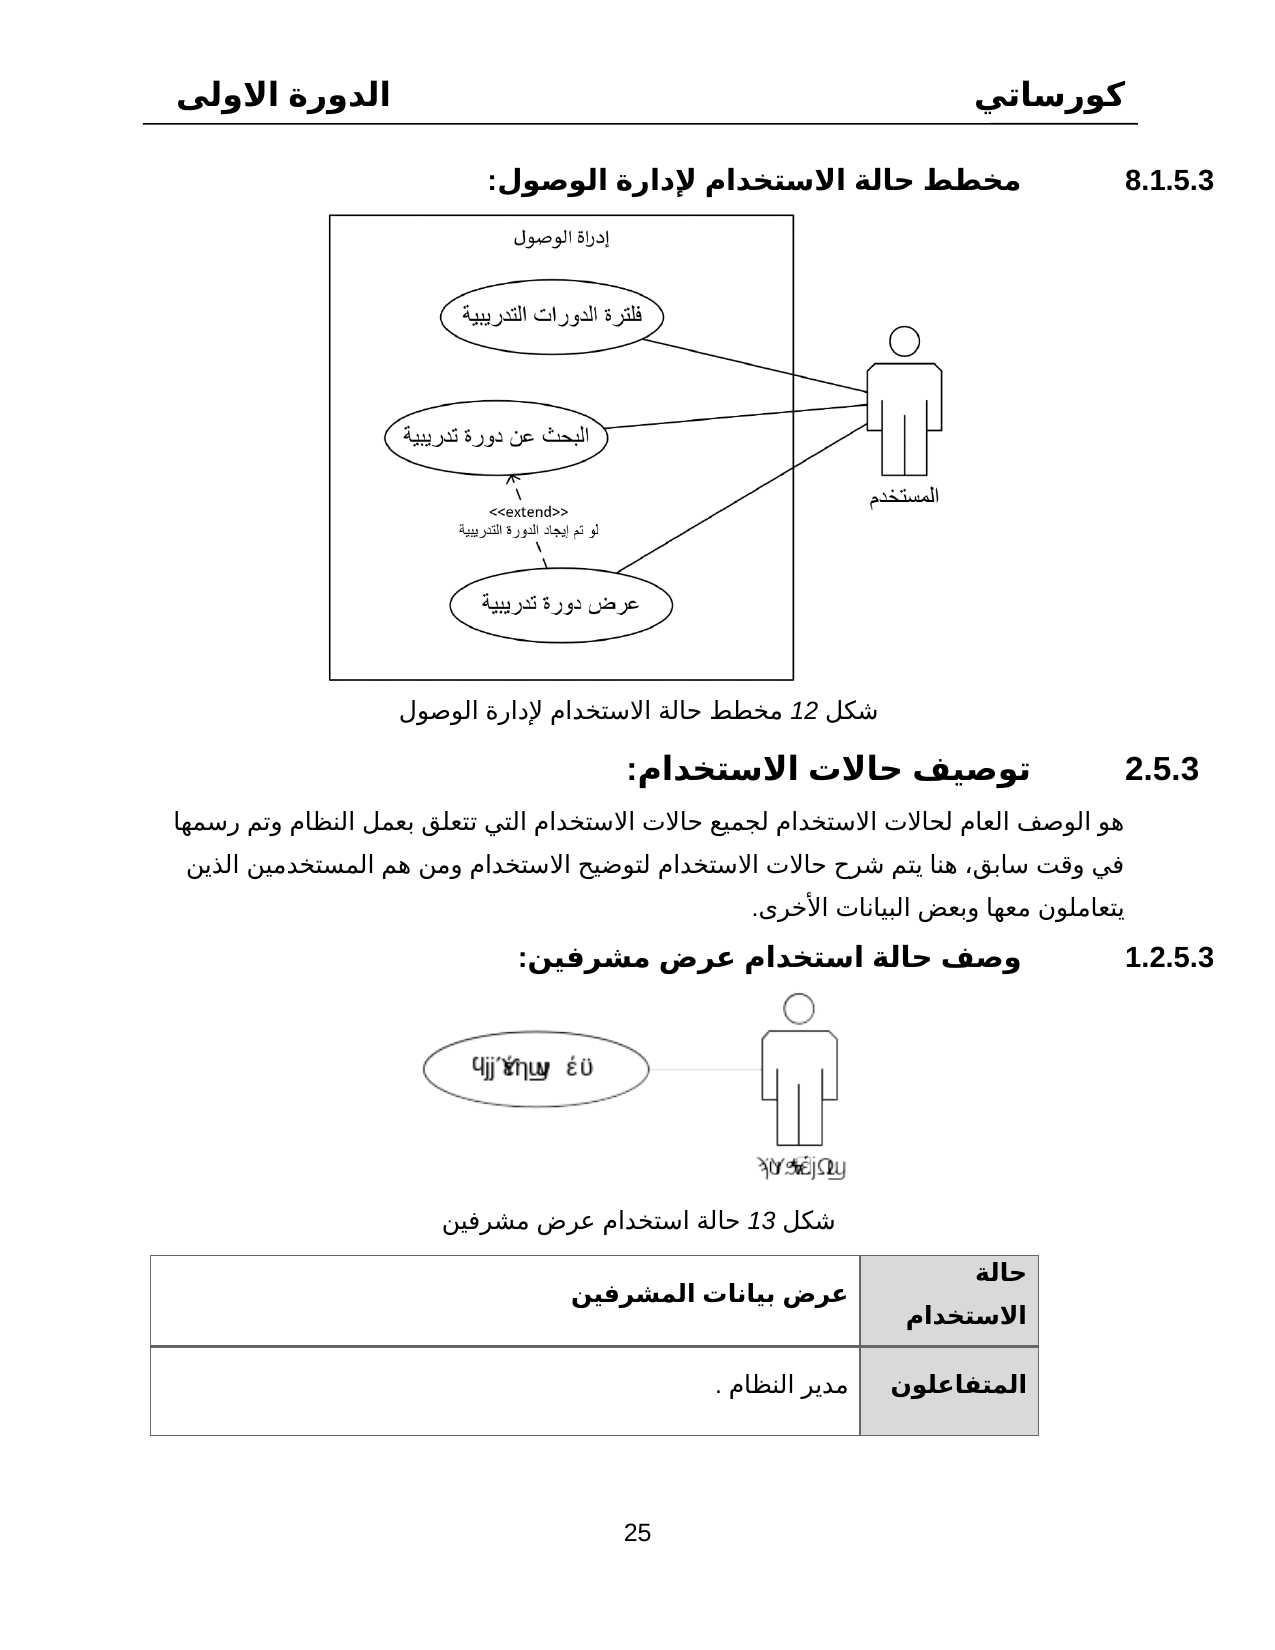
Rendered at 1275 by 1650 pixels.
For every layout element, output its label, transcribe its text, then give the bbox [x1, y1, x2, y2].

subtitle مخطط حالة الاستخدام لإدارة الوصول: [150, 162, 1125, 196]
text شكل 13 حالة استخدام عرض مشرفين [150, 1206, 1125, 1234]
subtitle توصيف حالات الاستخدام: [150, 749, 1125, 788]
text شكل 12 مخطط حالة الاستخدام لإدارة الوصول [150, 696, 1125, 724]
table_header حالة الاستخدام [861, 1256, 1038, 1345]
subtitle وصف حالة استخدام عرض مشرفين: [150, 941, 1125, 974]
table_header عرض بيانات المشرفين [151, 1256, 859, 1345]
table_cell المتفاعلون [861, 1348, 1038, 1435]
table_cell مدير النظام . [151, 1348, 859, 1435]
picture [326, 212, 949, 682]
text هو الوصف العام لحالات الاستخدام لجميع حالات الاستخدام التي تتعلق بعمل النظام وتم رسمها في وقت سابق، هنا يتم شرح حالات الاستخدام لتوضيح الاستخدام ومن هم المستخدمين الذين يتعاملون معها وبعض البيانات الأخرى. [150, 807, 1125, 922]
